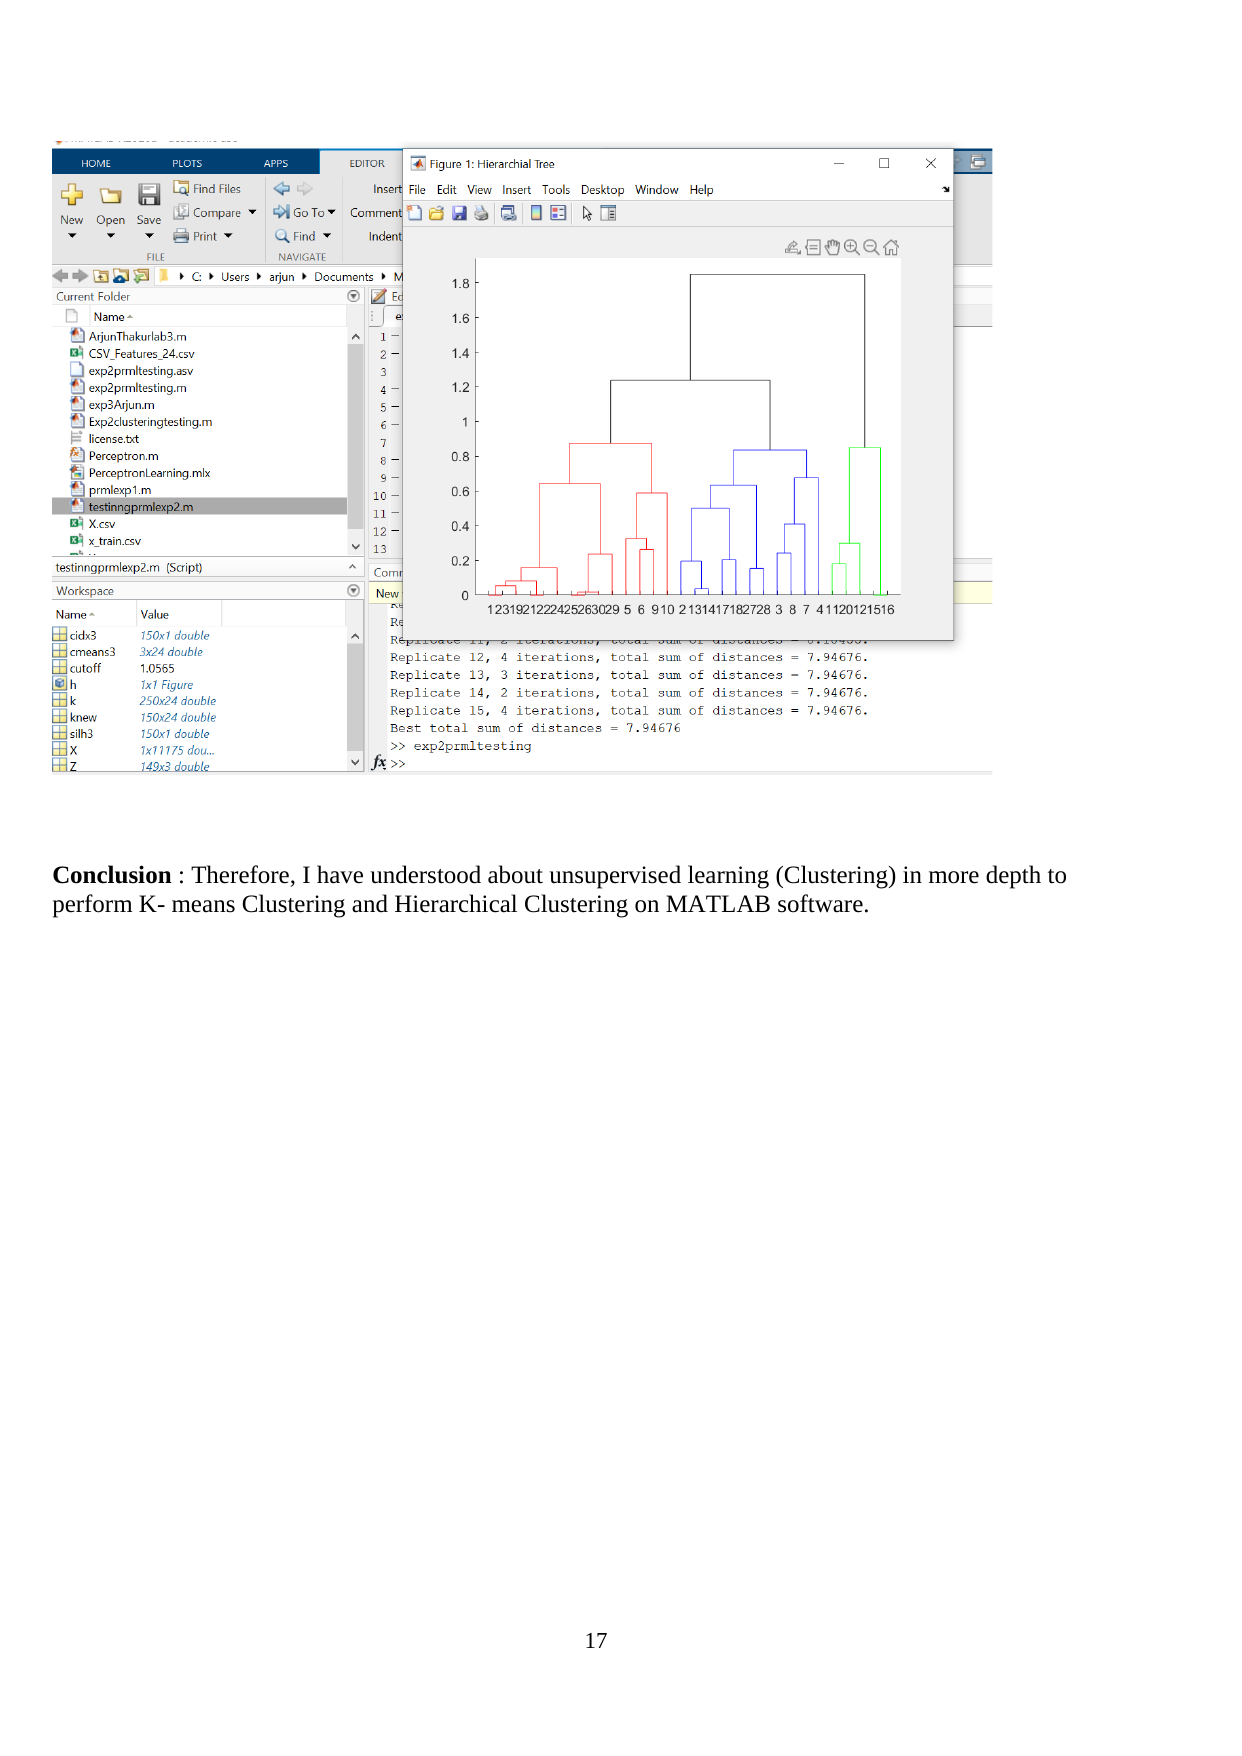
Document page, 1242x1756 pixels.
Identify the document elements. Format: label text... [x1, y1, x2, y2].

picture [52, 141, 993, 775]
text Conclusion : Therefore, I have understood about unsupervised learning (Clustering) in more depth to perform K- means Clustering and Hierarchical Clustering on MATLAB software. [52, 861, 1139, 918]
